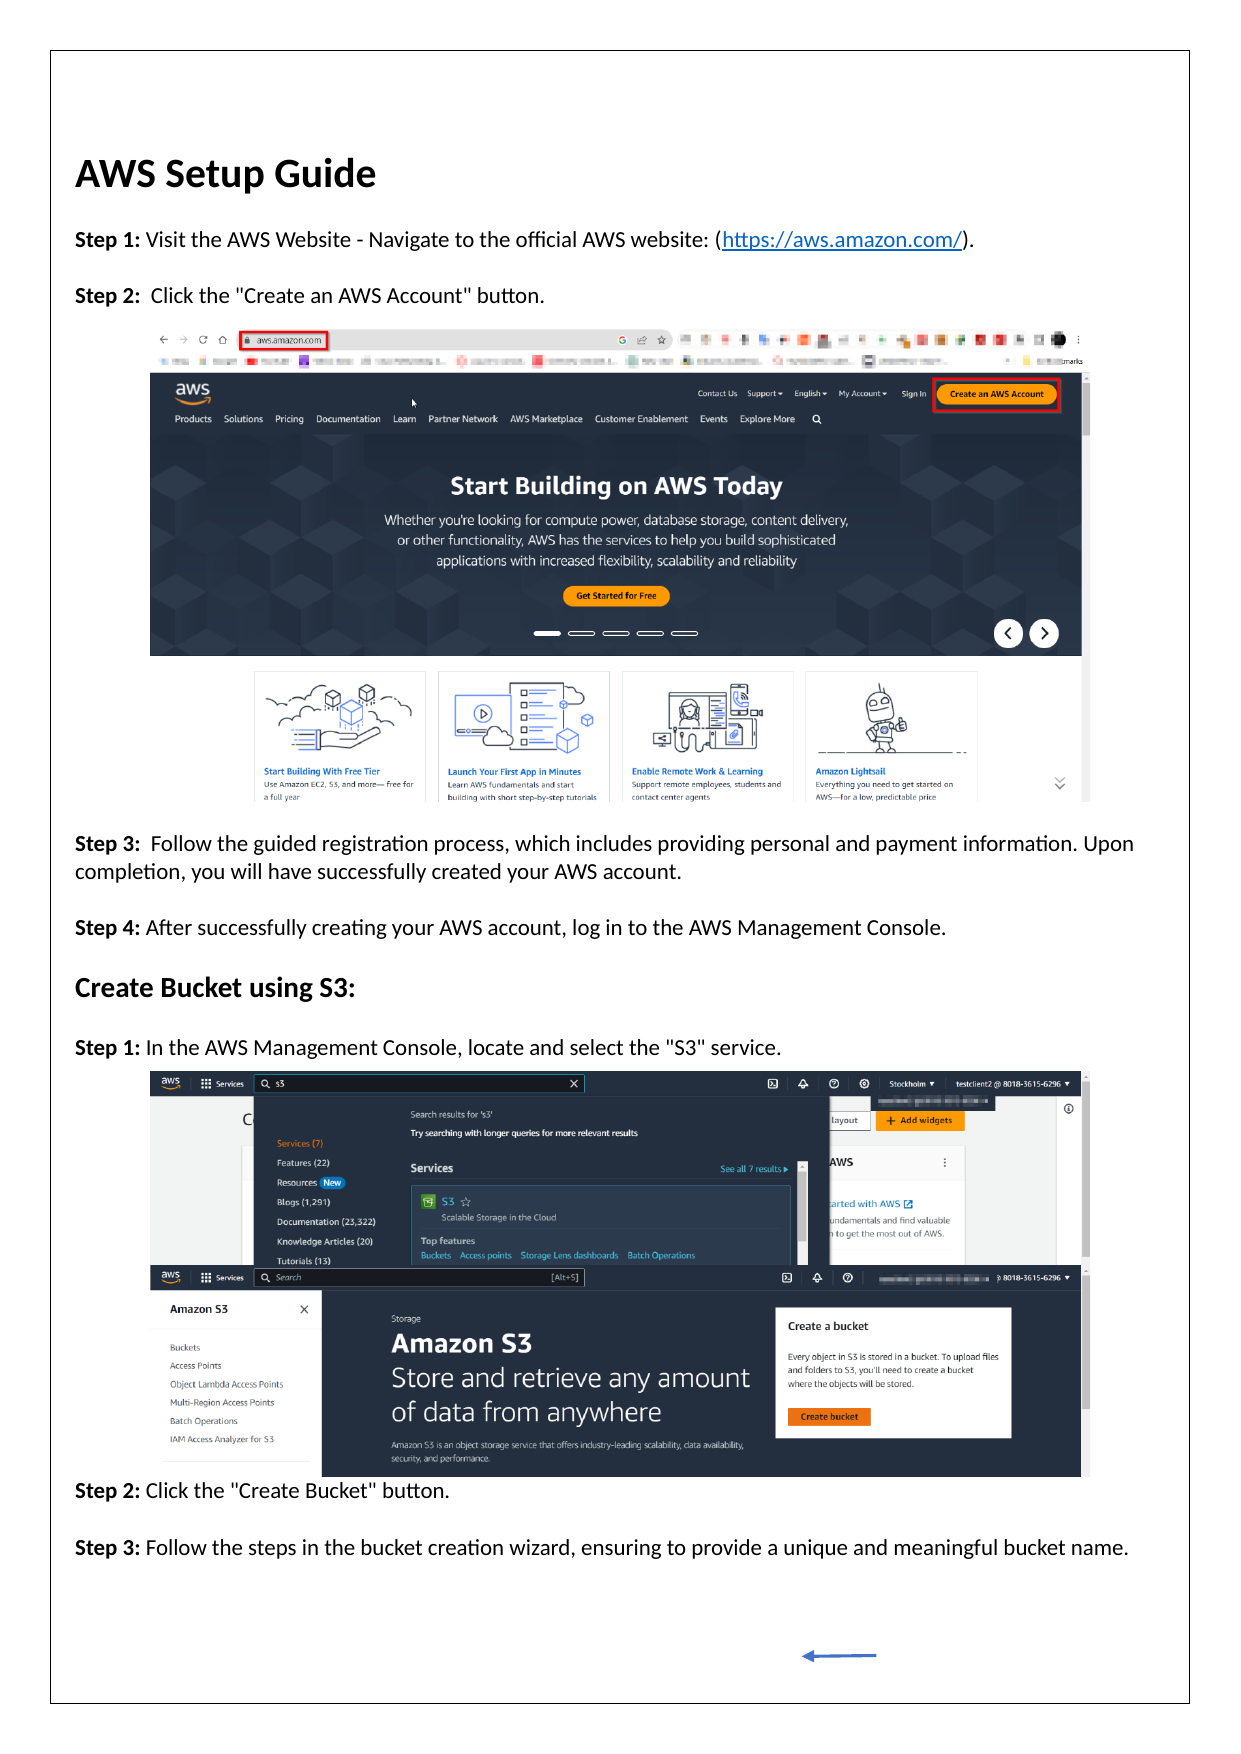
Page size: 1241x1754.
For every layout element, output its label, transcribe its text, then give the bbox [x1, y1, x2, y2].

text Step 1: In the AWS Management Console, locate and select the "S3" service. [75, 1033, 1165, 1061]
text Step 2: Click the "Create Bucket" button. [75, 1222, 1165, 1504]
text Step 3: Follow the guided registration process, which includes providing personal and payment information. Upon completion, you will have successfully created your AWS account. [75, 829, 1165, 886]
picture [150, 1071, 1091, 1477]
text Create Bucket using S3: [75, 969, 1165, 1005]
text Step 3: Follow the steps in the bucket creation wizard, ensuring to provide a unique and meaningful bucket name. [75, 1533, 1165, 1561]
text Step 2: Click the "Create an AWS Account" button. [75, 281, 1165, 309]
picture [150, 328, 1091, 802]
text Step 4: After successfully creating your AWS account, log in to the AWS Management Console. [75, 913, 1165, 942]
text AWS Setup Guide [75, 147, 1165, 197]
text Step 1: Visit the AWS Website - Navigate to the official AWS website: (https://aws.amazon.com/). [75, 225, 1165, 253]
